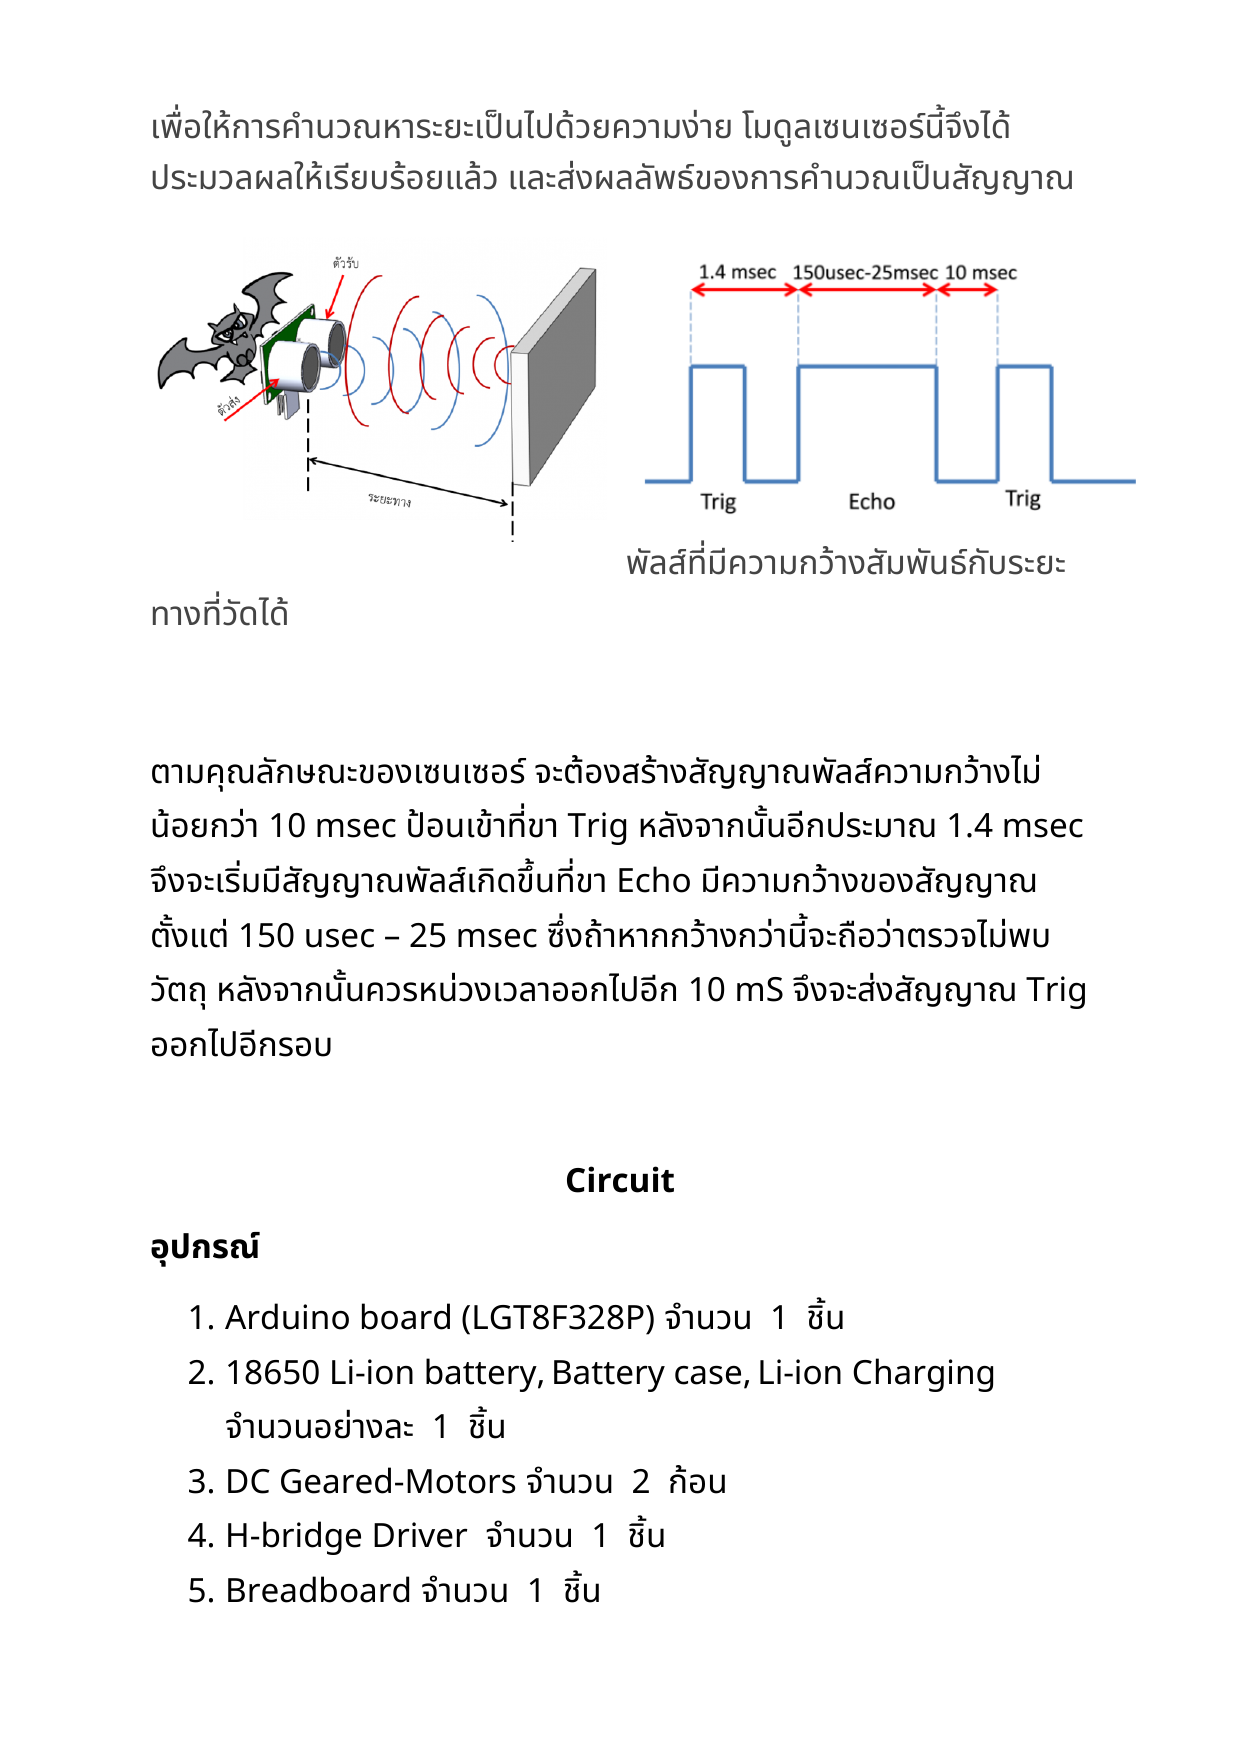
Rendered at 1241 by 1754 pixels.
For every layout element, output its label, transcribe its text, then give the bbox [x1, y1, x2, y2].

list DC Geared-Motors จำนวน 2 ก้อน [187, 1457, 1090, 1508]
picture [621, 229, 1147, 540]
text Circuit [150, 1157, 1090, 1203]
list Breadboard จำนวน 1 ชิ้น [187, 1567, 1090, 1617]
text อุปกรณ์ [150, 1223, 1090, 1273]
list Arduino board (LGT8F328P) จำนวน 1 ชิ้น [187, 1294, 1090, 1344]
list 18650 Li-ion battery, Battery case, Li-ion Charging จำนวนอย่างละ 1 ชิ้น [187, 1348, 1090, 1453]
picture [150, 237, 607, 542]
text ตามคุณลักษณะของเซนเซอร์ จะต้องสร้างสัญญาณพัลส์ความกว้างไม่น้อยกว่า 10 msec ป้อนเข้าที่ขา Trig หลังจากนั้นอีกประมาณ 1.4 msec จึงจะเริ่มมีสัญญาณพัลส์เกิดขึ้นที่ขา Echo มีความกว้างของสัญญาณตั้งแต่ 150 usec – 25 msec ซึ่งถ้าหากกว้างกว่านี้จะถือว่าตรวจไม่พบวัตถุ หลังจากนั้นควรหน่วงเวลาออกไปอีก 10 mS จึงจะส่งสัญญาณ Trig ออกไปอีกรอบ [150, 748, 1090, 1071]
list H-bridge Driver จำนวน 1 ชิ้น [187, 1512, 1090, 1563]
